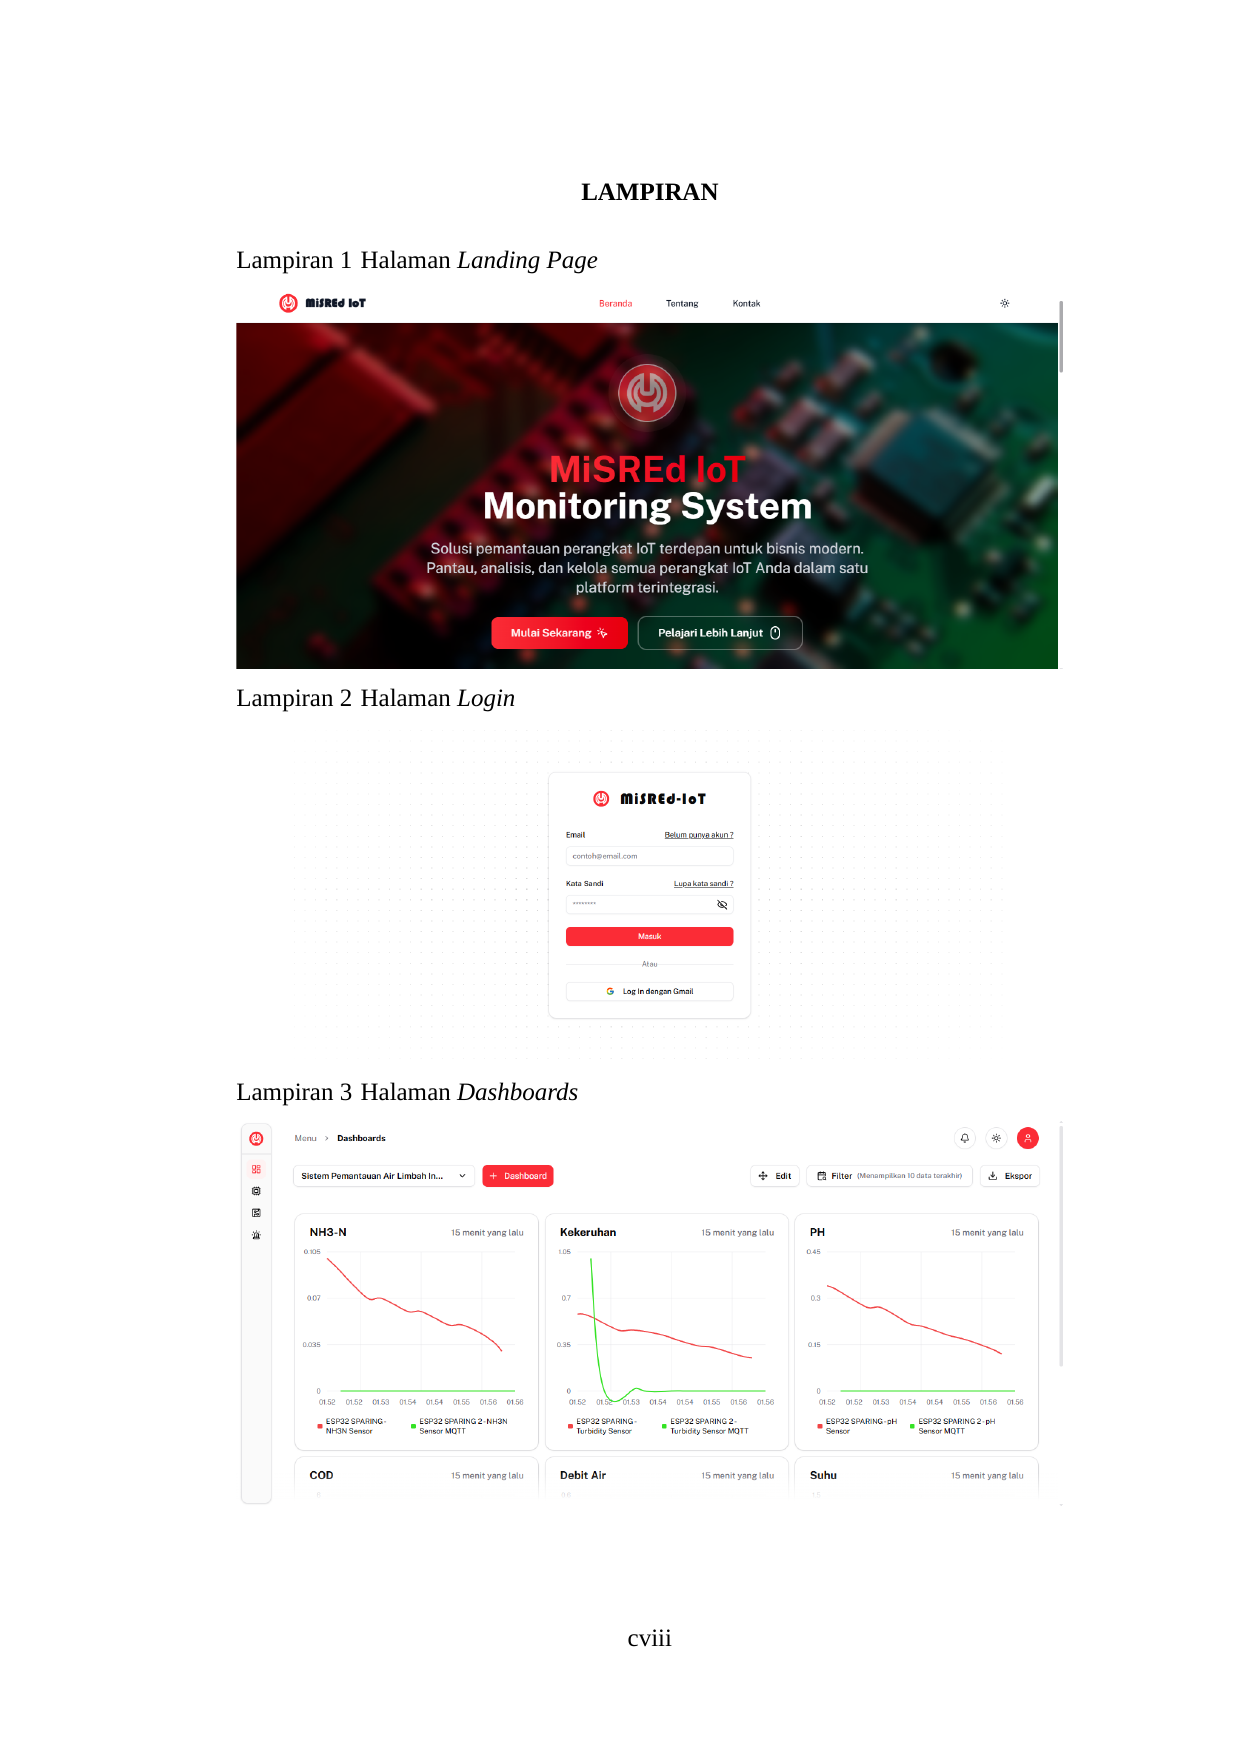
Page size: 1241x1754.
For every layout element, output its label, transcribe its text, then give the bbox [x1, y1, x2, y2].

picture [236, 1120, 1063, 1508]
picture [289, 726, 1010, 1063]
text Halaman Dashboards [236, 1077, 1063, 1106]
text LAMPIRAN [236, 177, 1063, 206]
text Halaman Login [236, 683, 1063, 712]
text Halaman Landing Page [236, 245, 1063, 274]
picture [236, 288, 1063, 669]
